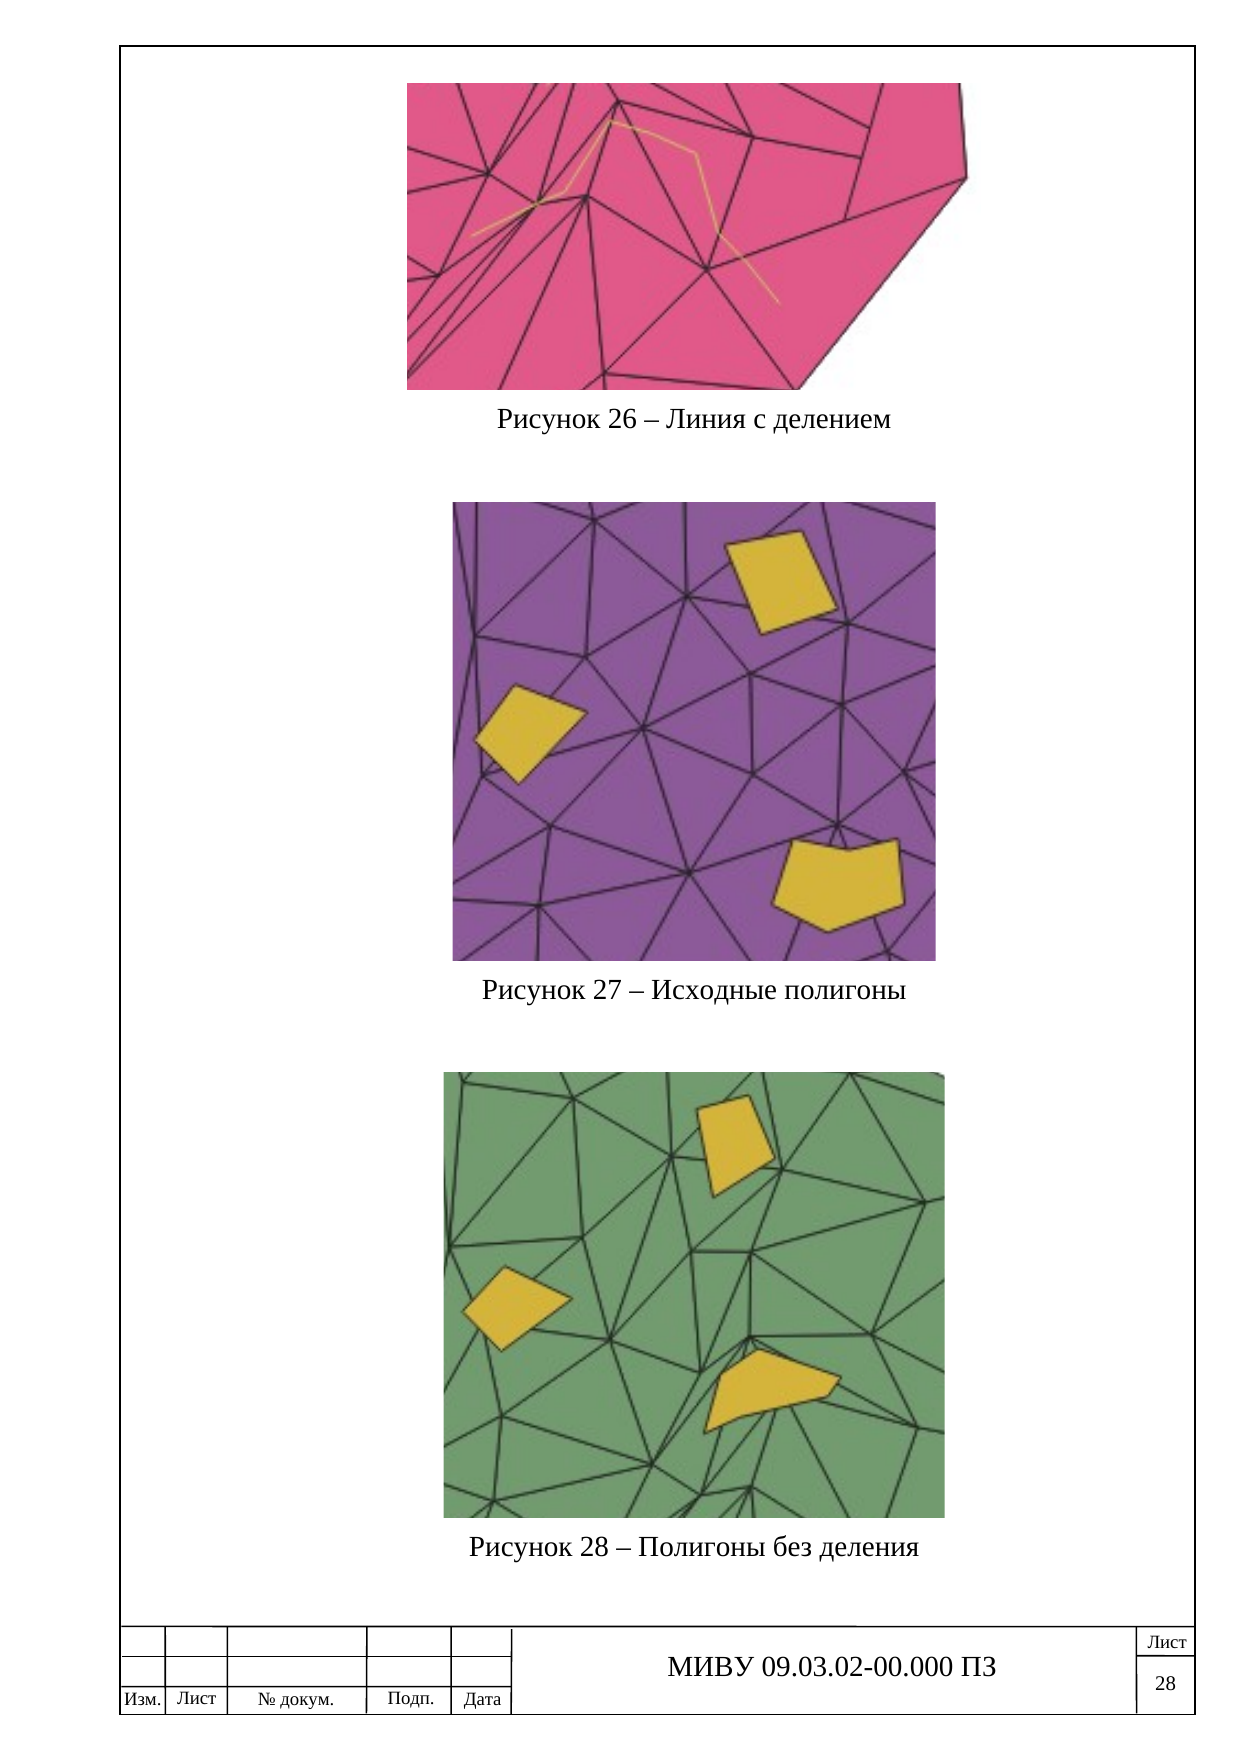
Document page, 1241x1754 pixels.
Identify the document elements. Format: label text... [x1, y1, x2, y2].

picture [452, 502, 936, 961]
text Рисунок 26 – Линия с делением [148, 402, 1167, 435]
text Рисунок 28 – Полигоны без деления [148, 1529, 1167, 1563]
text Рисунок 27 – Исходные полигоны [148, 972, 1167, 1006]
picture [443, 1072, 945, 1518]
picture [407, 83, 982, 390]
